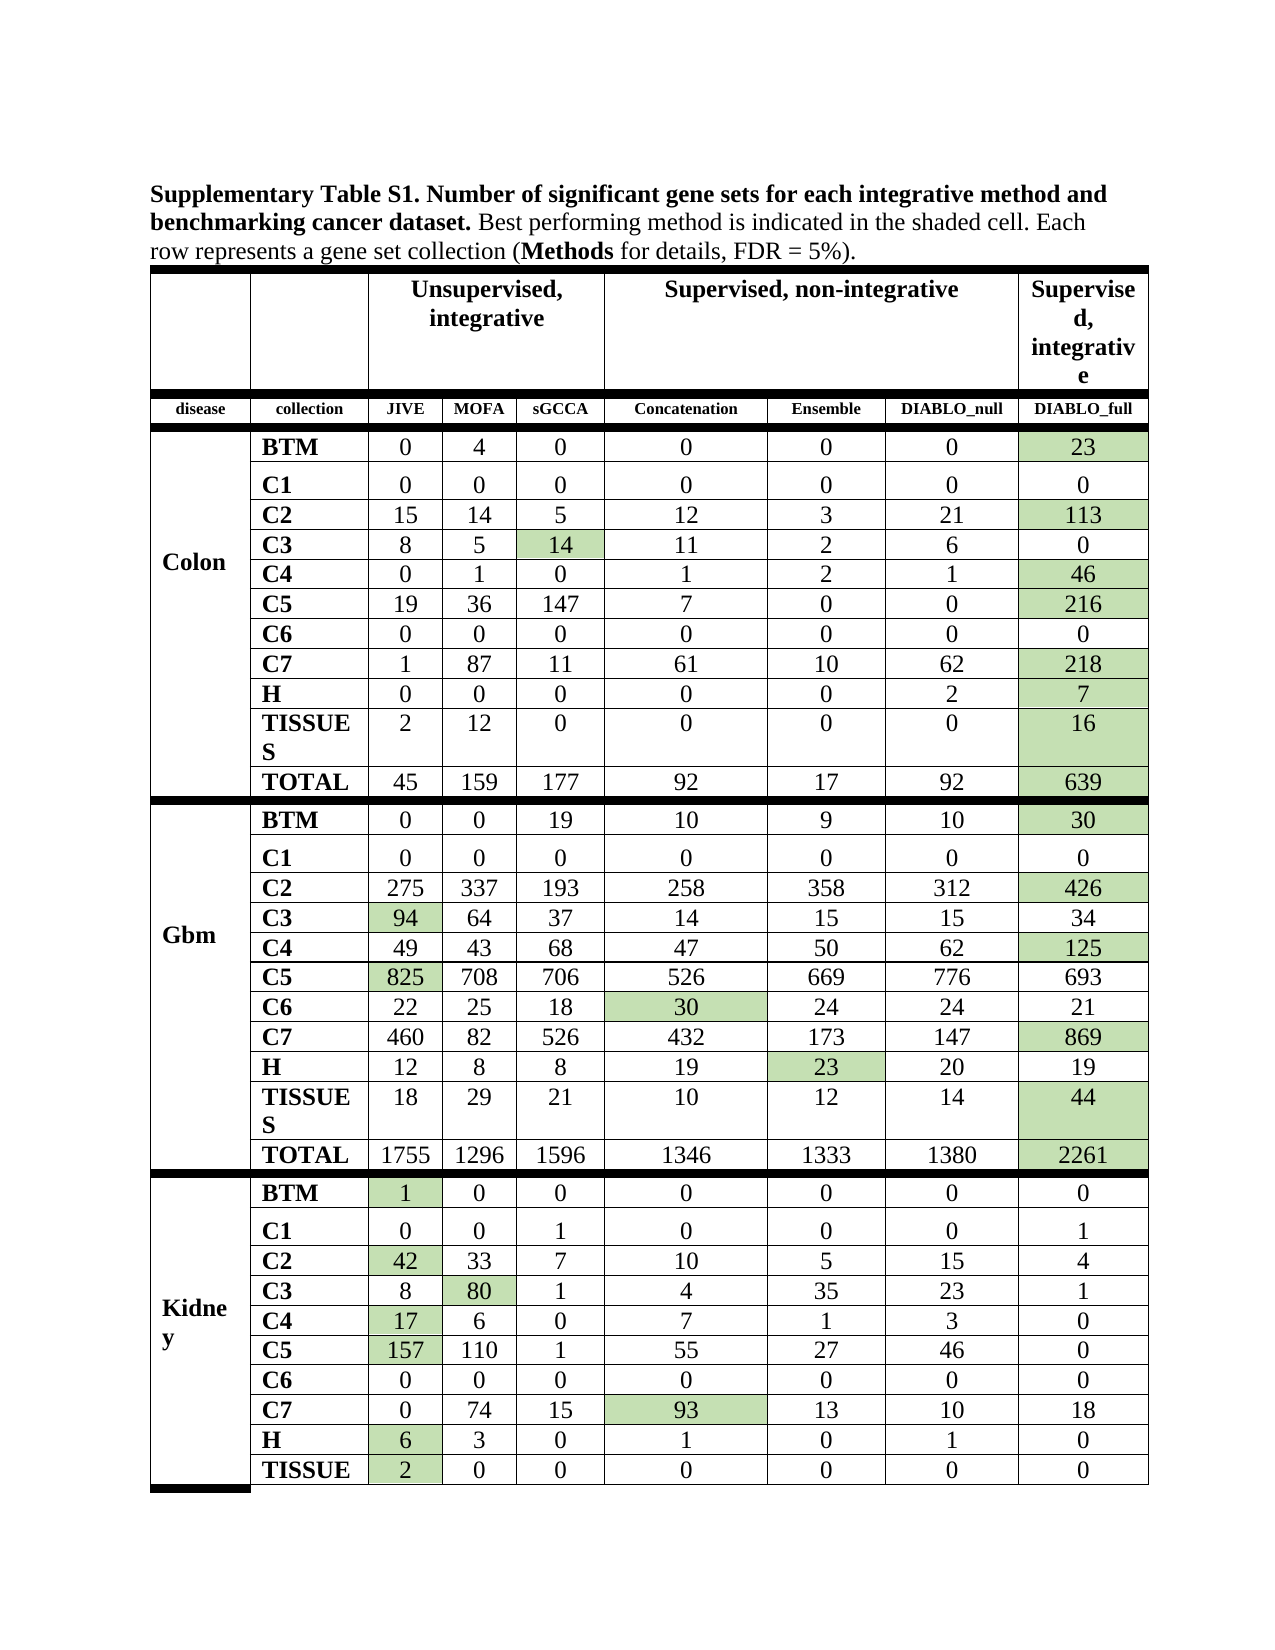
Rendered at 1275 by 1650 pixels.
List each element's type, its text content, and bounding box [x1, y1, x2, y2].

table_cell 10 [605, 805, 767, 834]
table_cell 47 [605, 933, 767, 961]
table_cell 20 [886, 1052, 1018, 1081]
table_cell 2 [369, 709, 442, 766]
table_cell 0 [443, 1455, 516, 1483]
table_cell 30 [605, 992, 767, 1021]
table_cell 0 [517, 1425, 604, 1454]
table_cell 49 [369, 933, 442, 961]
table_cell 82 [443, 1022, 516, 1051]
table_cell 0 [768, 1455, 885, 1483]
table_cell 0 [517, 1306, 604, 1334]
table_cell C1 [251, 835, 368, 872]
table_cell 45 [369, 767, 442, 796]
table_cell 0 [605, 462, 767, 499]
table_cell 312 [886, 873, 1018, 902]
table_cell 4 [443, 432, 516, 461]
table_cell 1 [517, 1336, 604, 1364]
table_cell 157 [369, 1336, 442, 1364]
table_cell 87 [443, 649, 516, 678]
table_cell 177 [517, 767, 604, 796]
table_cell 432 [605, 1022, 767, 1051]
table_cell 0 [886, 432, 1018, 461]
table_cell 0 [369, 432, 442, 461]
table_cell 2 [886, 679, 1018, 707]
table_cell 5 [768, 1246, 885, 1275]
table_cell 43 [443, 933, 516, 961]
table_cell 50 [768, 933, 885, 961]
table_cell 62 [886, 649, 1018, 678]
table_cell 7 [1019, 679, 1148, 707]
table_cell C5 [251, 589, 368, 618]
table_cell 0 [1019, 1306, 1148, 1334]
table_cell 3 [886, 1306, 1018, 1334]
table_cell disease [151, 399, 250, 423]
table_cell 0 [768, 679, 885, 707]
table_cell collection [251, 399, 368, 423]
table_cell 0 [605, 1365, 767, 1394]
table_cell 708 [443, 963, 516, 991]
table_cell 0 [517, 1455, 604, 1483]
table_cell 0 [369, 619, 442, 648]
table_cell 0 [369, 679, 442, 707]
table_cell 74 [443, 1395, 516, 1424]
table_cell 18 [369, 1082, 442, 1139]
table_cell 93 [605, 1395, 767, 1424]
table_cell 15 [886, 1246, 1018, 1275]
table_cell 15 [886, 903, 1018, 932]
table_cell C6 [251, 619, 368, 648]
table_cell 2 [768, 530, 885, 558]
table_cell C6 [251, 992, 368, 1021]
table_cell 125 [1019, 933, 1148, 961]
table_cell 0 [443, 835, 516, 872]
table_cell BTM [251, 432, 368, 461]
table_cell DIABLO_null [886, 399, 1018, 423]
table_cell 22 [369, 992, 442, 1021]
table_cell 0 [768, 709, 885, 766]
table_cell 0 [517, 619, 604, 648]
table_cell 147 [886, 1022, 1018, 1051]
table_cell 0 [517, 432, 604, 461]
table_cell 0 [443, 1178, 516, 1207]
table_cell 526 [605, 963, 767, 991]
table_cell 0 [886, 1455, 1018, 1483]
table_cell 0 [605, 1208, 767, 1245]
table_cell 0 [369, 1395, 442, 1424]
table_cell 639 [1019, 767, 1148, 796]
table_cell 10 [768, 649, 885, 678]
table_cell 16 [1019, 709, 1148, 766]
table_cell C7 [251, 1022, 368, 1051]
table_cell sGCCA [517, 399, 604, 423]
table_cell 0 [1019, 1425, 1148, 1454]
table_cell TOTAL [251, 767, 368, 796]
table_cell H [251, 679, 368, 707]
table_cell Concatenation [605, 399, 767, 423]
table_cell 337 [443, 873, 516, 902]
table_cell C4 [251, 933, 368, 961]
table_cell 15 [369, 500, 442, 529]
table_cell C2 [251, 500, 368, 529]
table_cell 8 [443, 1052, 516, 1081]
table_cell 2261 [1019, 1140, 1148, 1169]
table_header Supervised, integrative [1019, 274, 1148, 389]
table_cell 9 [768, 805, 885, 834]
table_cell 94 [369, 903, 442, 932]
table_cell 1333 [768, 1140, 885, 1169]
table_cell 33 [443, 1246, 516, 1275]
table_cell 0 [517, 679, 604, 707]
table_cell 10 [605, 1246, 767, 1275]
table_header Unsupervised, integrative [369, 274, 604, 389]
table_cell C3 [251, 903, 368, 932]
table_cell 0 [886, 462, 1018, 499]
table_cell 36 [443, 589, 516, 618]
table_cell 0 [1019, 530, 1148, 558]
table_cell 23 [1019, 432, 1148, 461]
table_cell 10 [886, 805, 1018, 834]
table_cell 29 [443, 1082, 516, 1139]
table_cell 10 [886, 1395, 1018, 1424]
table_cell 14 [605, 903, 767, 932]
text Supplementary Table S1. Number of significant gene sets for each integrative method and benchmarking cancer dataset. Best performing method is indicated in the shaded cell. Each row represents a gene set collection (Methods for details, FDR = 5%). [150, 179, 1125, 265]
table_cell 1596 [517, 1140, 604, 1169]
table_cell 92 [886, 767, 1018, 796]
table_cell 0 [605, 619, 767, 648]
table_cell 0 [369, 805, 442, 834]
table_cell 44 [1019, 1082, 1148, 1139]
table_cell 1 [1019, 1276, 1148, 1305]
table_cell 0 [443, 619, 516, 648]
table_cell 1296 [443, 1140, 516, 1169]
table_cell 0 [768, 432, 885, 461]
table_cell 0 [886, 835, 1018, 872]
table_cell 0 [369, 560, 442, 588]
table_cell 1755 [369, 1140, 442, 1169]
table_cell BTM [251, 1178, 368, 1207]
table_cell 0 [1019, 1178, 1148, 1207]
table_cell 1 [369, 1178, 442, 1207]
table_cell 35 [768, 1276, 885, 1305]
table_cell DIABLO_full [1019, 399, 1148, 423]
table_cell 1 [605, 1425, 767, 1454]
table_cell 0 [1019, 835, 1148, 872]
table_cell 12 [605, 500, 767, 529]
table_cell 80 [443, 1276, 516, 1305]
table_cell 18 [517, 992, 604, 1021]
table_cell MOFA [443, 399, 516, 423]
table_cell JIVE [369, 399, 442, 423]
table_cell 0 [768, 619, 885, 648]
table_cell 0 [886, 1178, 1018, 1207]
table_cell 0 [443, 462, 516, 499]
table_cell 0 [605, 709, 767, 766]
table_cell 426 [1019, 873, 1148, 902]
table_cell 14 [443, 500, 516, 529]
table_cell 0 [605, 679, 767, 707]
table_cell 358 [768, 873, 885, 902]
table_cell 4 [605, 1276, 767, 1305]
table_cell 25 [443, 992, 516, 1021]
table_cell 1 [517, 1208, 604, 1245]
table_cell 1 [369, 649, 442, 678]
table_cell 19 [605, 1052, 767, 1081]
table_cell 12 [768, 1082, 885, 1139]
table_cell C3 [251, 1276, 368, 1305]
table_cell 21 [886, 500, 1018, 529]
table_cell 776 [886, 963, 1018, 991]
table_cell 0 [517, 462, 604, 499]
table_cell 10 [605, 1082, 767, 1139]
table_cell 0 [443, 1208, 516, 1245]
table_cell 21 [1019, 992, 1148, 1021]
table_cell 0 [443, 1365, 516, 1394]
table_cell 0 [768, 835, 885, 872]
table_cell 0 [1019, 1455, 1148, 1483]
table_cell C4 [251, 560, 368, 588]
table_cell 0 [517, 709, 604, 766]
table_cell 27 [768, 1336, 885, 1364]
table_cell C2 [251, 873, 368, 902]
table_cell 3 [768, 500, 885, 529]
table_cell 1 [768, 1306, 885, 1334]
table_cell 0 [605, 432, 767, 461]
table_cell 7 [605, 589, 767, 618]
table_cell 14 [517, 530, 604, 558]
table_cell 46 [1019, 560, 1148, 588]
table_cell 6 [443, 1306, 516, 1334]
table_cell 0 [369, 1208, 442, 1245]
table_cell 0 [369, 835, 442, 872]
table_cell 218 [1019, 649, 1148, 678]
table_cell 24 [768, 992, 885, 1021]
table_cell 12 [369, 1052, 442, 1081]
table_cell 2 [768, 560, 885, 588]
table_cell 8 [369, 530, 442, 558]
table_cell 706 [517, 963, 604, 991]
table_cell 0 [517, 835, 604, 872]
table_cell 693 [1019, 963, 1148, 991]
table_cell BTM [251, 805, 368, 834]
table_cell 1 [517, 1276, 604, 1305]
table_cell 0 [1019, 462, 1148, 499]
table_cell 15 [517, 1395, 604, 1424]
table_cell 12 [443, 709, 516, 766]
table_cell 1 [1019, 1208, 1148, 1245]
table_cell 216 [1019, 589, 1148, 618]
table_cell 30 [1019, 805, 1148, 834]
table_cell 0 [768, 462, 885, 499]
table_cell 6 [886, 530, 1018, 558]
table_cell 2 [369, 1455, 442, 1483]
table_cell 8 [369, 1276, 442, 1305]
table_cell 0 [605, 1178, 767, 1207]
table_cell C3 [251, 530, 368, 558]
table_cell Ensemble [768, 399, 885, 423]
table_cell H [251, 1052, 368, 1081]
table_cell 7 [517, 1246, 604, 1275]
table_cell 825 [369, 963, 442, 991]
table_cell 34 [1019, 903, 1148, 932]
table_cell 8 [517, 1052, 604, 1081]
table_cell 173 [768, 1022, 885, 1051]
table_cell C7 [251, 1395, 368, 1424]
table_cell C7 [251, 649, 368, 678]
table_cell Gbm [151, 805, 250, 1169]
table_cell 42 [369, 1246, 442, 1275]
table_cell 0 [886, 1365, 1018, 1394]
table_cell 17 [768, 767, 885, 796]
table_cell C1 [251, 1208, 368, 1245]
table_cell TISSUES [251, 1455, 368, 1483]
table_cell 17 [369, 1306, 442, 1334]
table_cell 0 [443, 679, 516, 707]
table_cell 526 [517, 1022, 604, 1051]
table_cell 0 [886, 709, 1018, 766]
table_cell 23 [886, 1276, 1018, 1305]
table_cell 460 [369, 1022, 442, 1051]
table_cell 0 [768, 589, 885, 618]
table_cell 3 [443, 1425, 516, 1454]
table_cell 0 [1019, 1365, 1148, 1394]
table_cell C6 [251, 1365, 368, 1394]
table_cell 14 [886, 1082, 1018, 1139]
table_cell Colon [151, 432, 250, 796]
table_cell 1 [886, 1425, 1018, 1454]
table_cell 5 [443, 530, 516, 558]
table_cell 0 [1019, 619, 1148, 648]
table_cell 68 [517, 933, 604, 961]
table_cell 13 [768, 1395, 885, 1424]
table_cell 11 [605, 530, 767, 558]
table_cell 0 [605, 835, 767, 872]
table_cell H [251, 1425, 368, 1454]
table_cell 19 [517, 805, 604, 834]
table_cell 5 [517, 500, 604, 529]
table_cell 869 [1019, 1022, 1148, 1051]
table_cell TISSUES [251, 1082, 368, 1139]
table_cell 18 [1019, 1395, 1148, 1424]
table_cell 7 [605, 1306, 767, 1334]
table_cell 147 [517, 589, 604, 618]
table_header [251, 274, 368, 389]
table_cell 0 [768, 1208, 885, 1245]
table_cell 0 [768, 1178, 885, 1207]
table_cell 62 [886, 933, 1018, 961]
table_cell 11 [517, 649, 604, 678]
table_cell 1346 [605, 1140, 767, 1169]
table_cell 0 [517, 560, 604, 588]
table_cell 159 [443, 767, 516, 796]
table_cell C5 [251, 963, 368, 991]
table_cell 92 [605, 767, 767, 796]
table_header Supervised, non-integrative [605, 274, 1018, 389]
table_cell 275 [369, 873, 442, 902]
table_cell 19 [369, 589, 442, 618]
table_cell TISSUES [251, 709, 368, 766]
table_cell 0 [369, 1365, 442, 1394]
table_cell 110 [443, 1336, 516, 1364]
table_cell Kidney [151, 1178, 250, 1483]
table_cell 61 [605, 649, 767, 678]
table_cell 1 [886, 560, 1018, 588]
table_cell C5 [251, 1336, 368, 1364]
table_cell 0 [768, 1365, 885, 1394]
table_cell C2 [251, 1246, 368, 1275]
table_cell TOTAL [251, 1140, 368, 1169]
table_cell 19 [1019, 1052, 1148, 1081]
table_header [151, 274, 250, 389]
table_cell 23 [768, 1052, 885, 1081]
table_cell 46 [886, 1336, 1018, 1364]
table_cell 15 [768, 903, 885, 932]
table_cell 258 [605, 873, 767, 902]
table_cell 0 [443, 805, 516, 834]
table_cell 193 [517, 873, 604, 902]
table_cell 0 [886, 589, 1018, 618]
table_cell 37 [517, 903, 604, 932]
table_cell 0 [886, 619, 1018, 648]
table_cell 55 [605, 1336, 767, 1364]
table_cell 669 [768, 963, 885, 991]
table_cell 1 [605, 560, 767, 588]
table_cell 0 [605, 1455, 767, 1483]
table_cell 4 [1019, 1246, 1148, 1275]
table_cell 0 [886, 1208, 1018, 1245]
table_cell 0 [517, 1178, 604, 1207]
table_cell 0 [369, 462, 442, 499]
table_cell 1380 [886, 1140, 1018, 1169]
table_cell 0 [517, 1365, 604, 1394]
table_cell 1 [443, 560, 516, 588]
table_cell C4 [251, 1306, 368, 1334]
table_cell 6 [369, 1425, 442, 1454]
table_cell C1 [251, 462, 368, 499]
table_cell 24 [886, 992, 1018, 1021]
table_cell 0 [768, 1425, 885, 1454]
table_cell 0 [1019, 1336, 1148, 1364]
table_cell 64 [443, 903, 516, 932]
table_cell 21 [517, 1082, 604, 1139]
table_cell 113 [1019, 500, 1148, 529]
